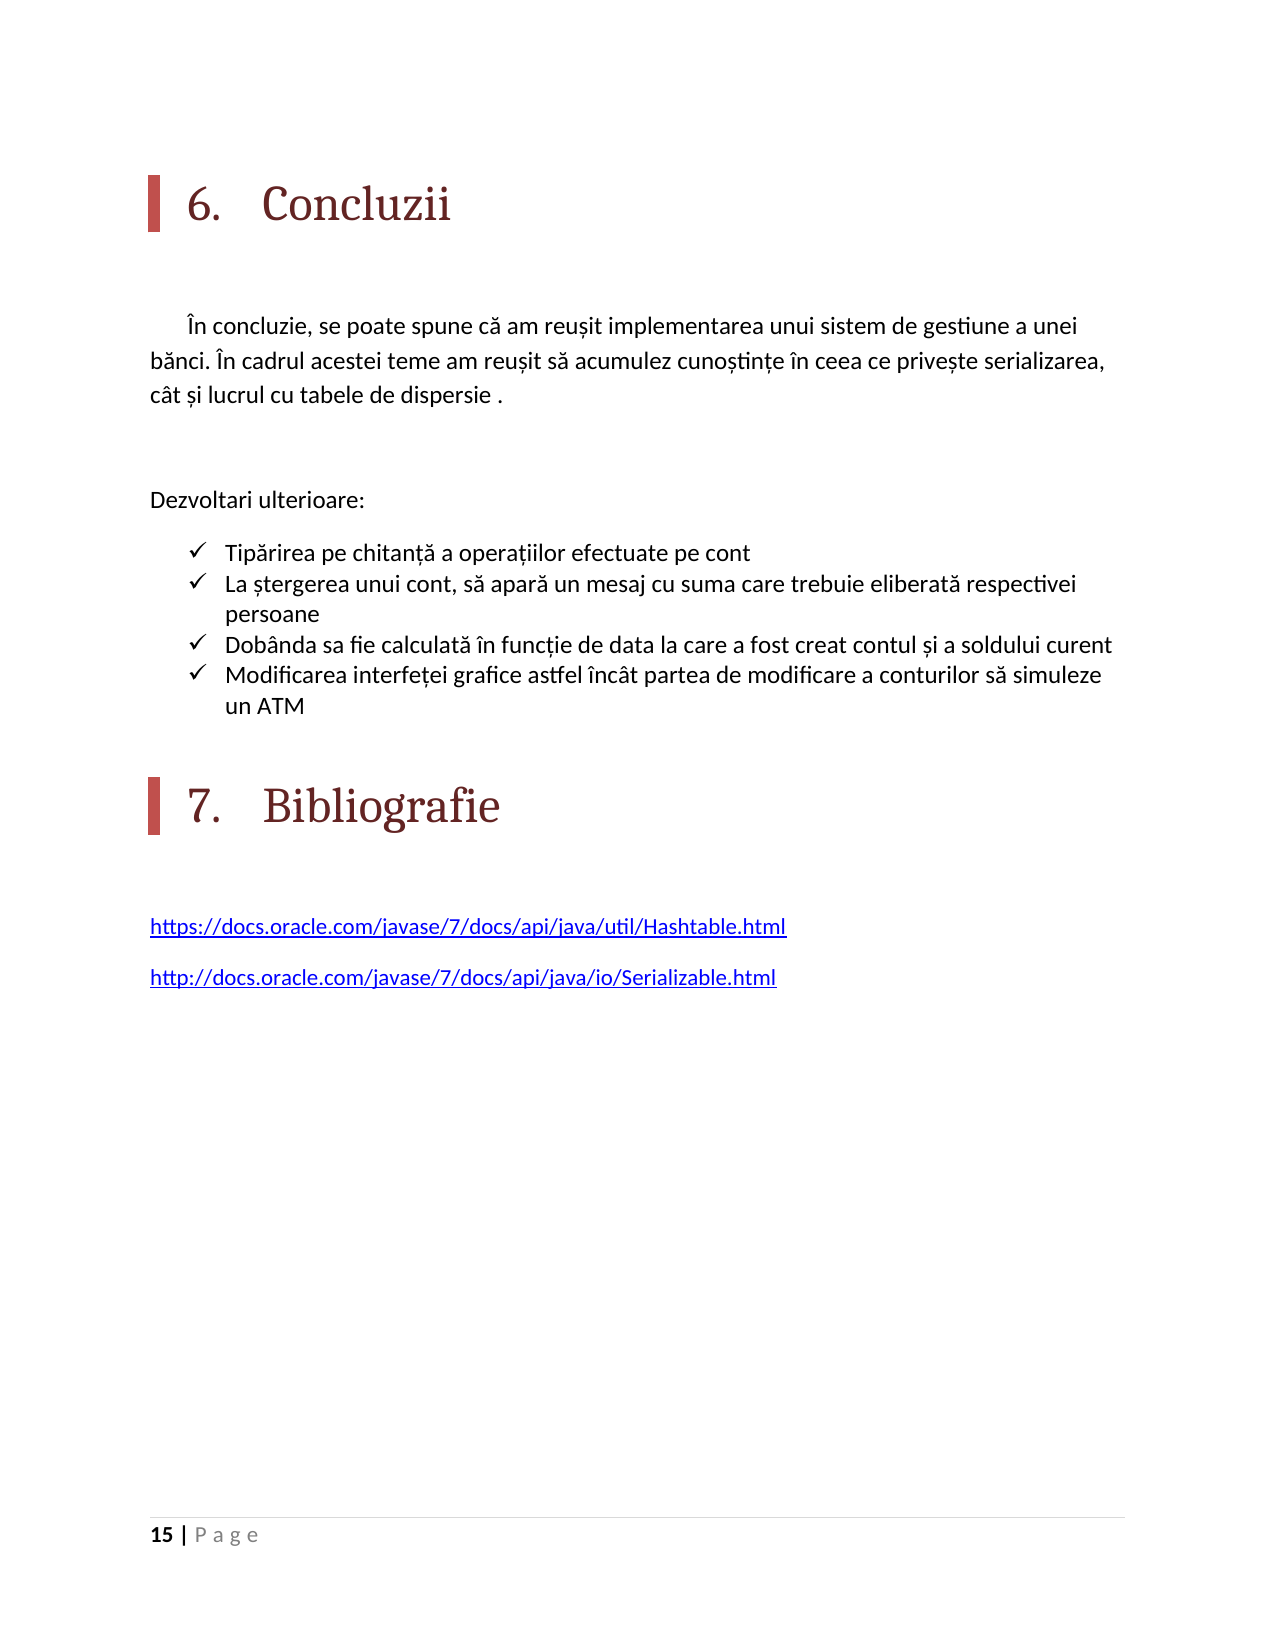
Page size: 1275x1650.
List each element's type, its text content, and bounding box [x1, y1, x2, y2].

text Dezvoltari ulterioare: [150, 484, 1125, 514]
text https://docs.oracle.com/javase/7/docs/api/java/util/Hashtable.html [150, 912, 1125, 940]
list Bibliografie [160, 777, 1125, 835]
list La ștergerea unui cont, să apară un mesaj cu suma care trebuie eliberată respectivei persoane [187, 568, 1125, 629]
list Concluzii [160, 175, 1125, 232]
list Dobânda sa fie calculată în funcție de data la care a fost creat contul și a soldului curent [187, 629, 1125, 659]
list Modificarea interfeței grafice astfel încât partea de modificare a conturilor să simuleze un ATM [187, 659, 1125, 720]
text În concluzie, se poate spune că am reușit implementarea unui sistem de gestiune a unei bănci. În cadrul acestei teme am reușit să acumulez cunoștințe în ceea ce privește serializarea, cât și lucrul cu tabele de dispersie . [150, 310, 1125, 410]
text http://docs.oracle.com/javase/7/docs/api/java/io/Serializable.html [150, 963, 1125, 991]
list Tipărirea pe chitanță a operațiilor efectuate pe cont [187, 537, 1125, 568]
